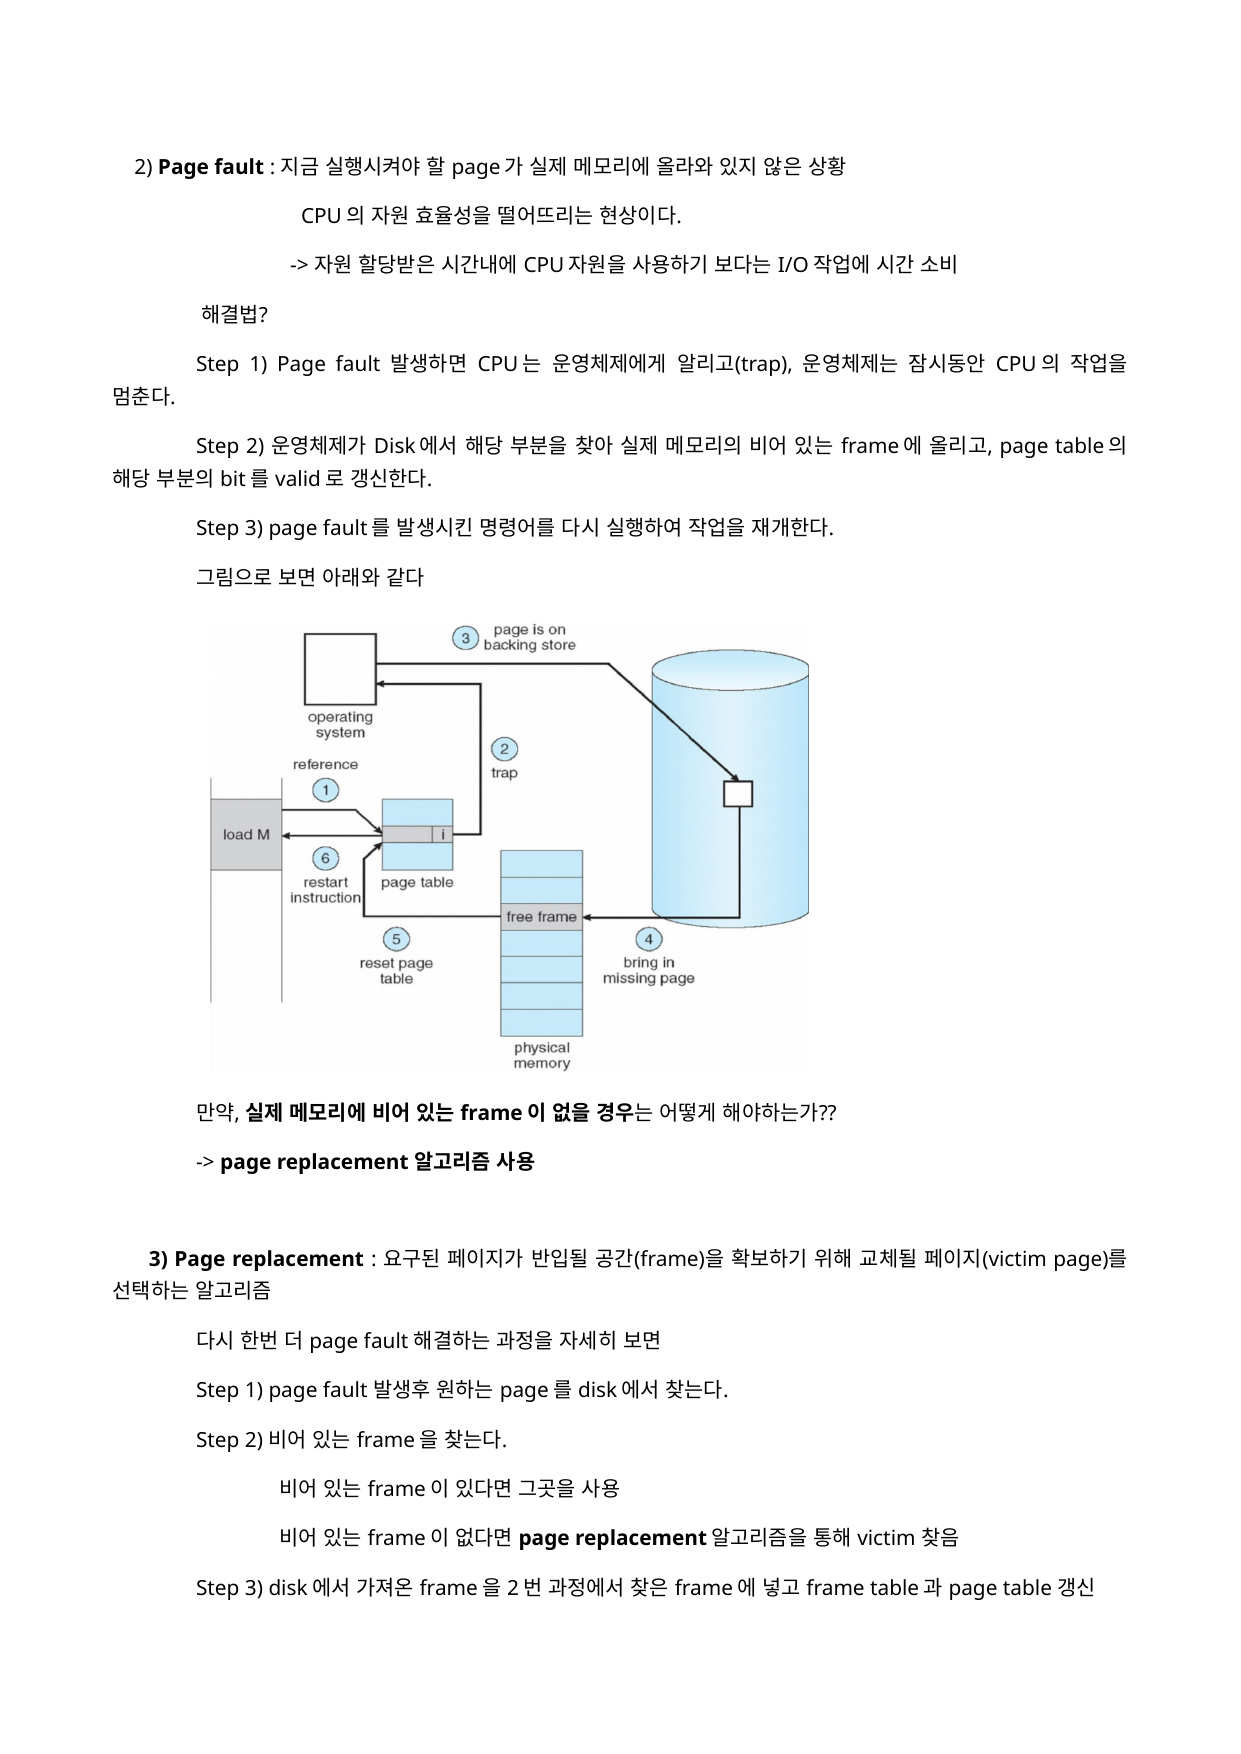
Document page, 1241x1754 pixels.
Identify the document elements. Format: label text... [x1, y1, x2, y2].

text 비어 있는 frame이 있다면 그곳을 사용 [112, 1472, 1128, 1502]
text Step 1) Page fault 발생하면 CPU는 운영체제에게 알리고(trap), 운영체제는 잠시동안 CPU의 작업을 멈춘다. [112, 347, 1128, 411]
picture [195, 610, 831, 1078]
text Step 2) 운영체제가 Disk에서 해당 부분을 찾아 실제 메모리의 비어 있는 frame에 올리고, page table의 해당 부분의 bit를 valid로 갱신한다. [112, 429, 1128, 493]
text 3) Page replacement : 요구된 페이지가 반입될 공간(frame)을 확보하기 위해 교체될 페이지(victim page)를 선택하는 알고리즘 [112, 1242, 1128, 1305]
text 해결법? [112, 298, 1128, 328]
text Step 1) page fault 발생후 원하는 page를 disk에서 찾는다. [112, 1373, 1128, 1404]
text -> page replacement 알고리즘 사용 [112, 1145, 1128, 1176]
text Step 3) page fault를 발생시킨 명령어를 다시 실행하여 작업을 재개한다. [112, 512, 1128, 542]
text 만약, 실제 메모리에 비어 있는 frame이 없을 경우는 어떻게 해야하는가?? [112, 1096, 1128, 1126]
text 다시 한번 더 page fault 해결하는 과정을 자세히 보면 [112, 1324, 1128, 1354]
text Step 3) disk에서 가져온 frame을 2번 과정에서 찾은 frame에 넣고 frame table과 page table 갱신 [112, 1571, 1128, 1601]
text 비어 있는 frame이 없다면 page replacement알고리즘을 통해 victim 찾음 [112, 1522, 1128, 1552]
text Step 2) 비어 있는 frame을 찾는다. [112, 1423, 1128, 1453]
text 2) Page fault : 지금 실행시켜야 할 page가 실제 메모리에 올라와 있지 않은 상황 [112, 150, 1128, 180]
text CPU의 자원 효율성을 떨어뜨리는 현상이다. [112, 199, 1128, 230]
text -> 자원 할당받은 시간내에 CPU자원을 사용하기 보다는 I/O작업에 시간 소비 [112, 249, 1128, 279]
text 그림으로 보면 아래와 같다 [112, 561, 1128, 591]
